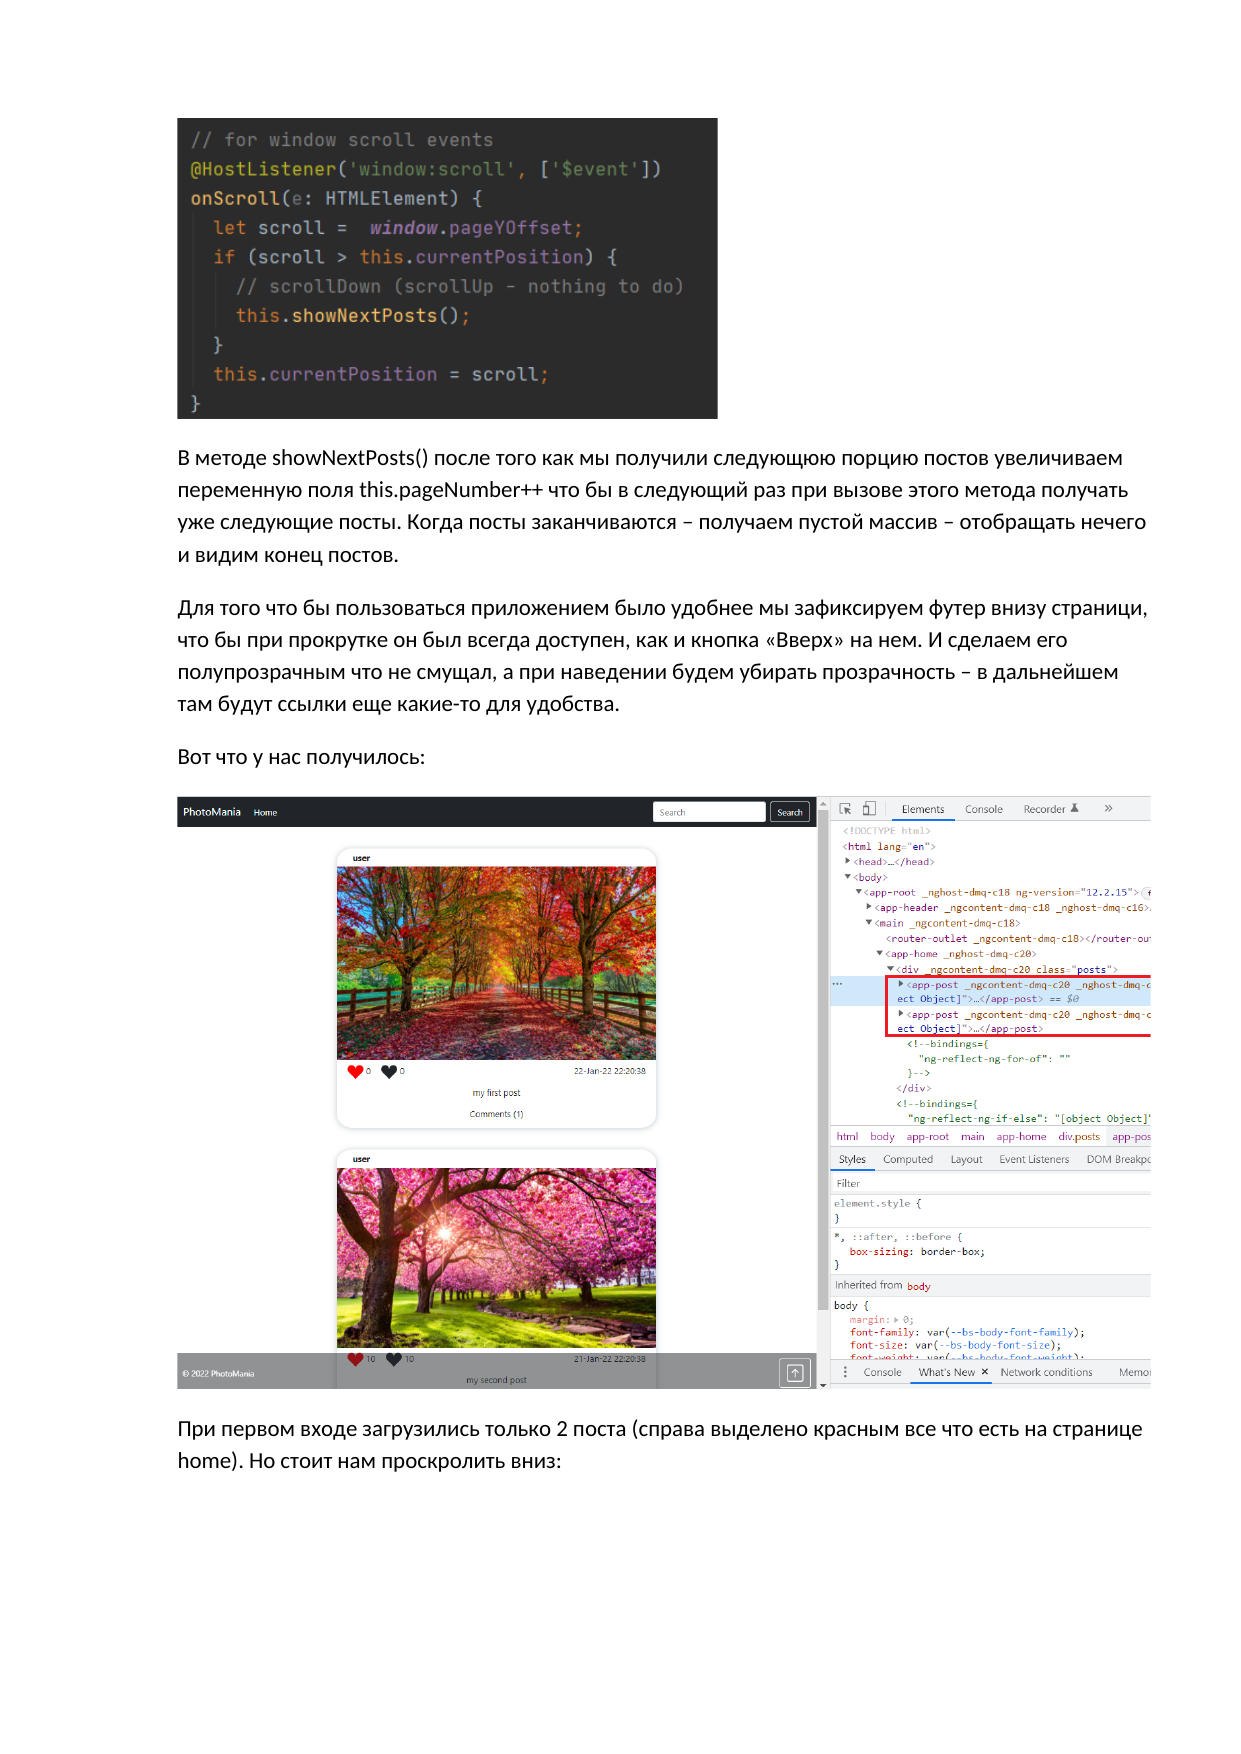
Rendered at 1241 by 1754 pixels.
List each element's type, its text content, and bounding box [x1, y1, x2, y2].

text Вот что у нас получилось: [177, 742, 1152, 770]
picture [177, 118, 718, 419]
text Для того что бы пользоваться приложением было удобнее мы зафиксируем футер внизу страници, что бы при прокрутке он был всегда доступен, как и кнопка «Вверх» на нем. И сделаем его полупрозрачным что не смущал, а при наведении будем убирать прозрачность – в дальнейшем там будут ссылки еще какие-то для удобства. [177, 593, 1152, 717]
picture [177, 795, 1151, 1389]
text При первом входе загрузились только 2 поста (справа выделено красным все что есть на странице home). Но стоит нам проскролить вниз: [177, 1414, 1152, 1474]
text В методе showNextPosts() после того как мы получили следующюю порцию постов увеличиваем переменную поля this.pageNumber++ что бы в следующий раз при вызове этого метода получать уже следующие посты. Когда посты заканчиваются – получаем пустой массив – отобращать нечего и видим конец постов. [177, 443, 1152, 568]
